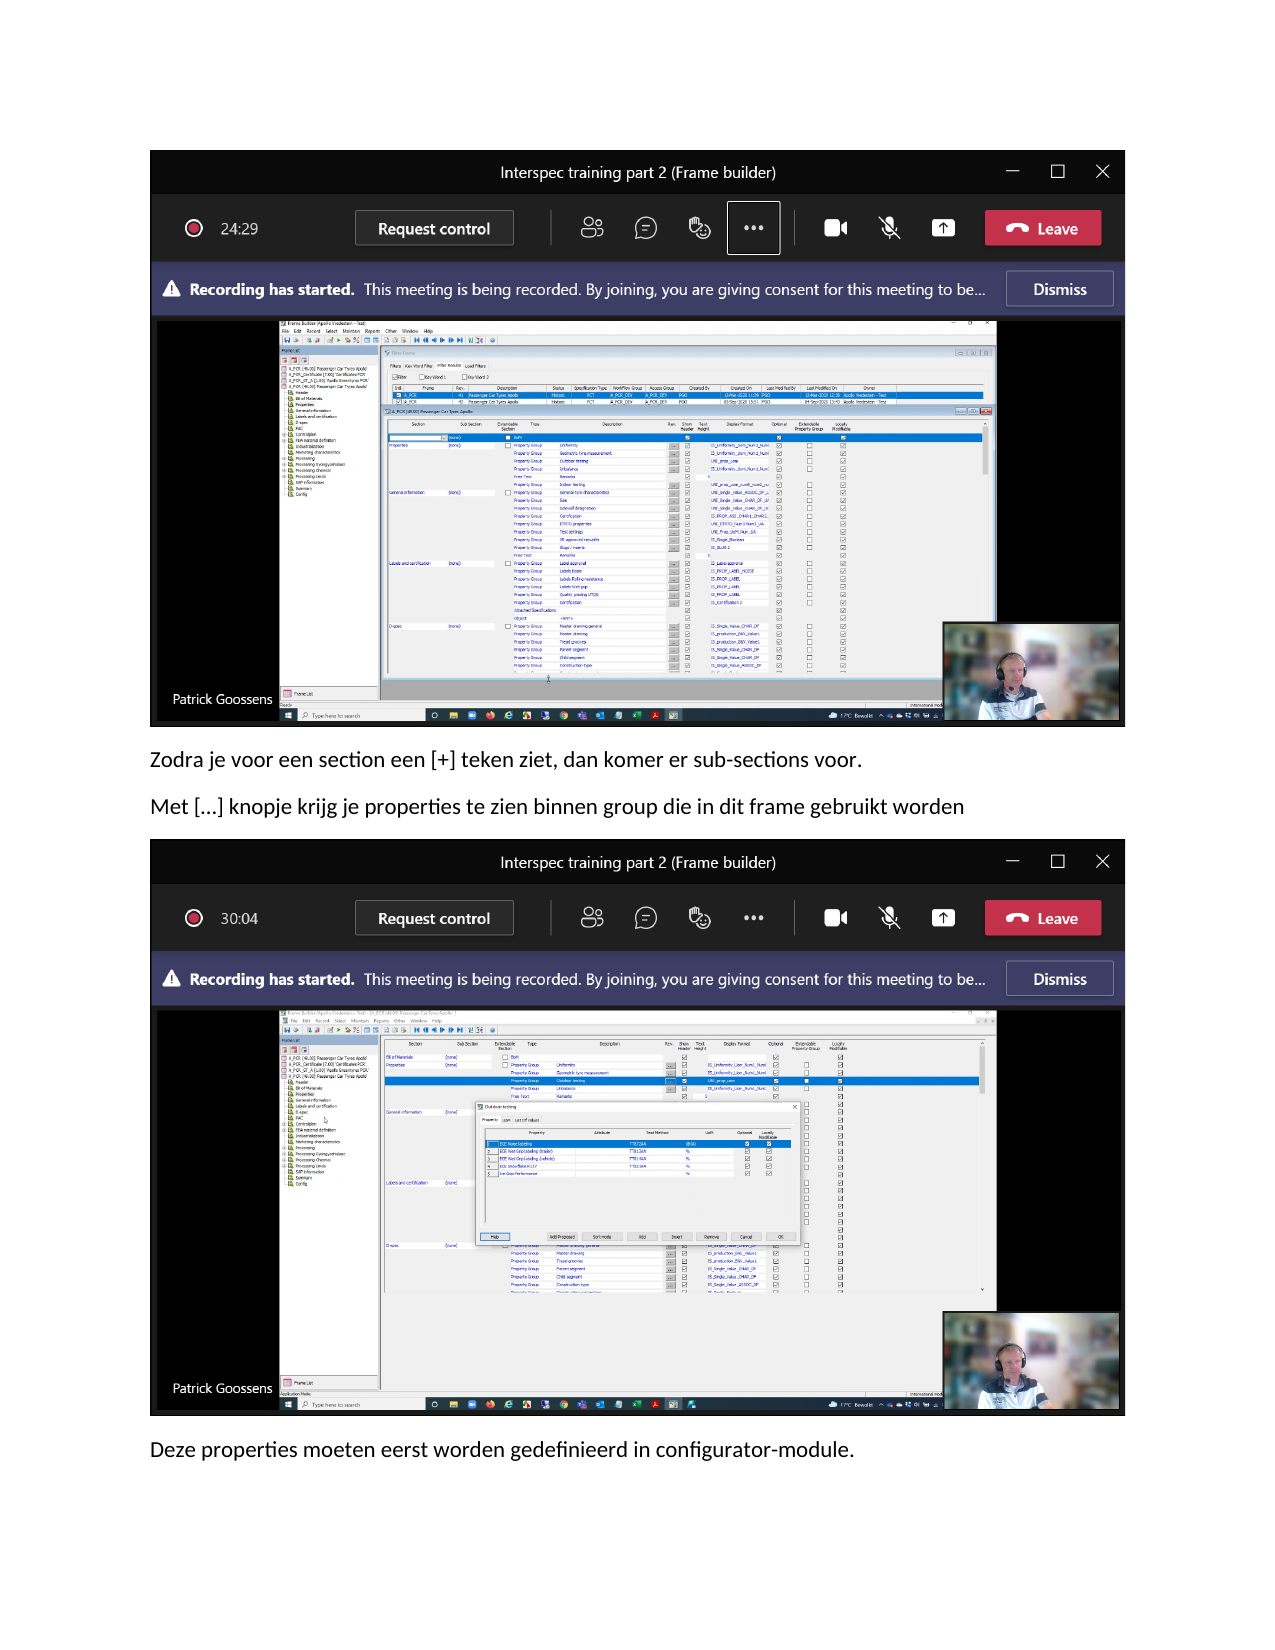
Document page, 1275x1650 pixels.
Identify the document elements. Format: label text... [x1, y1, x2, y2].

picture [150, 839, 1125, 1416]
text Met […] knopje krijg je properties te zien binnen group die in dit frame gebruikt worden [150, 792, 1125, 820]
text Zodra je voor een section een [+] teken ziet, dan komer er sub-sections voor. [150, 746, 1125, 773]
text Deze properties moeten eerst worden gedefinieerd in configurator-module. [150, 1435, 1125, 1463]
picture [150, 150, 1125, 727]
